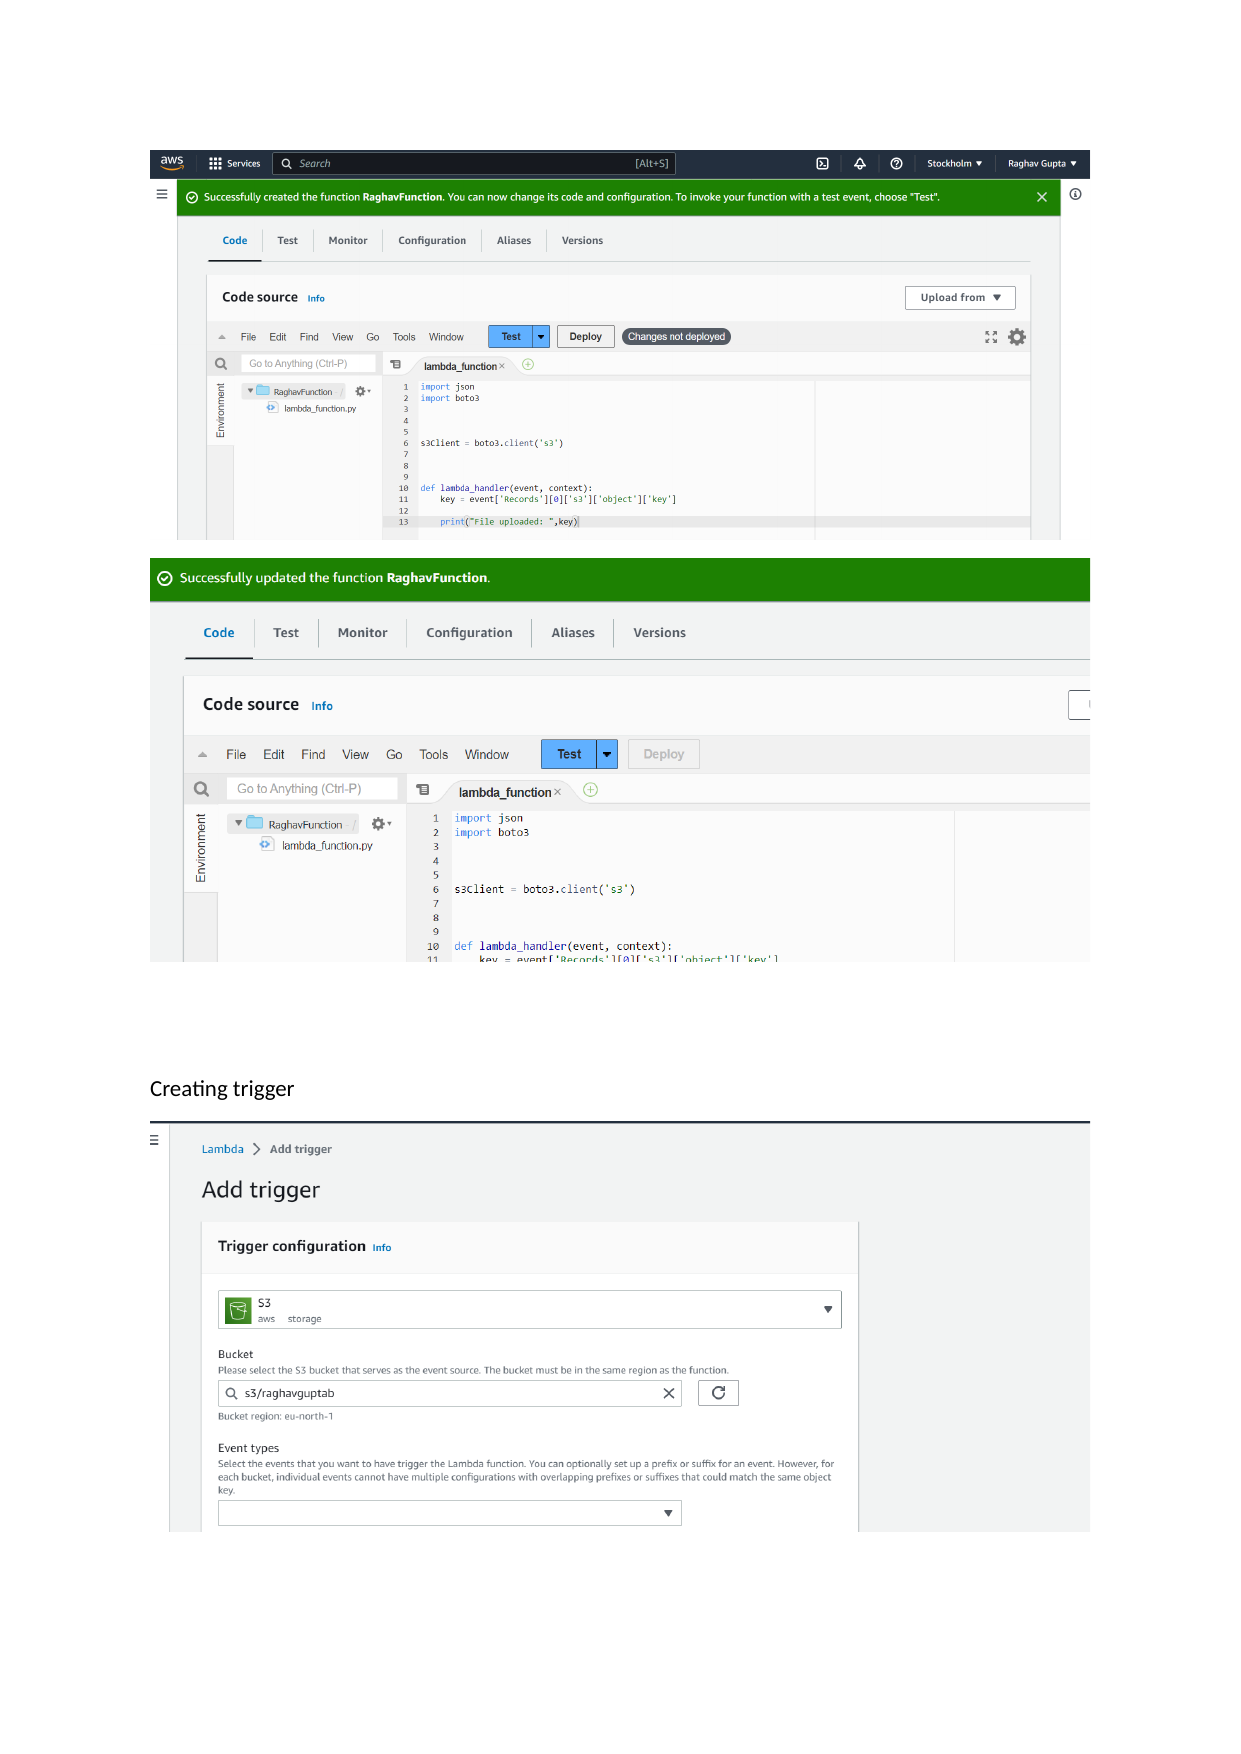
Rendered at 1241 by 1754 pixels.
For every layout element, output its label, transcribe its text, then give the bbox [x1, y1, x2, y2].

text Creating trigger [150, 1074, 1090, 1103]
picture [150, 1121, 1091, 1532]
picture [150, 558, 1091, 962]
picture [150, 150, 1091, 540]
